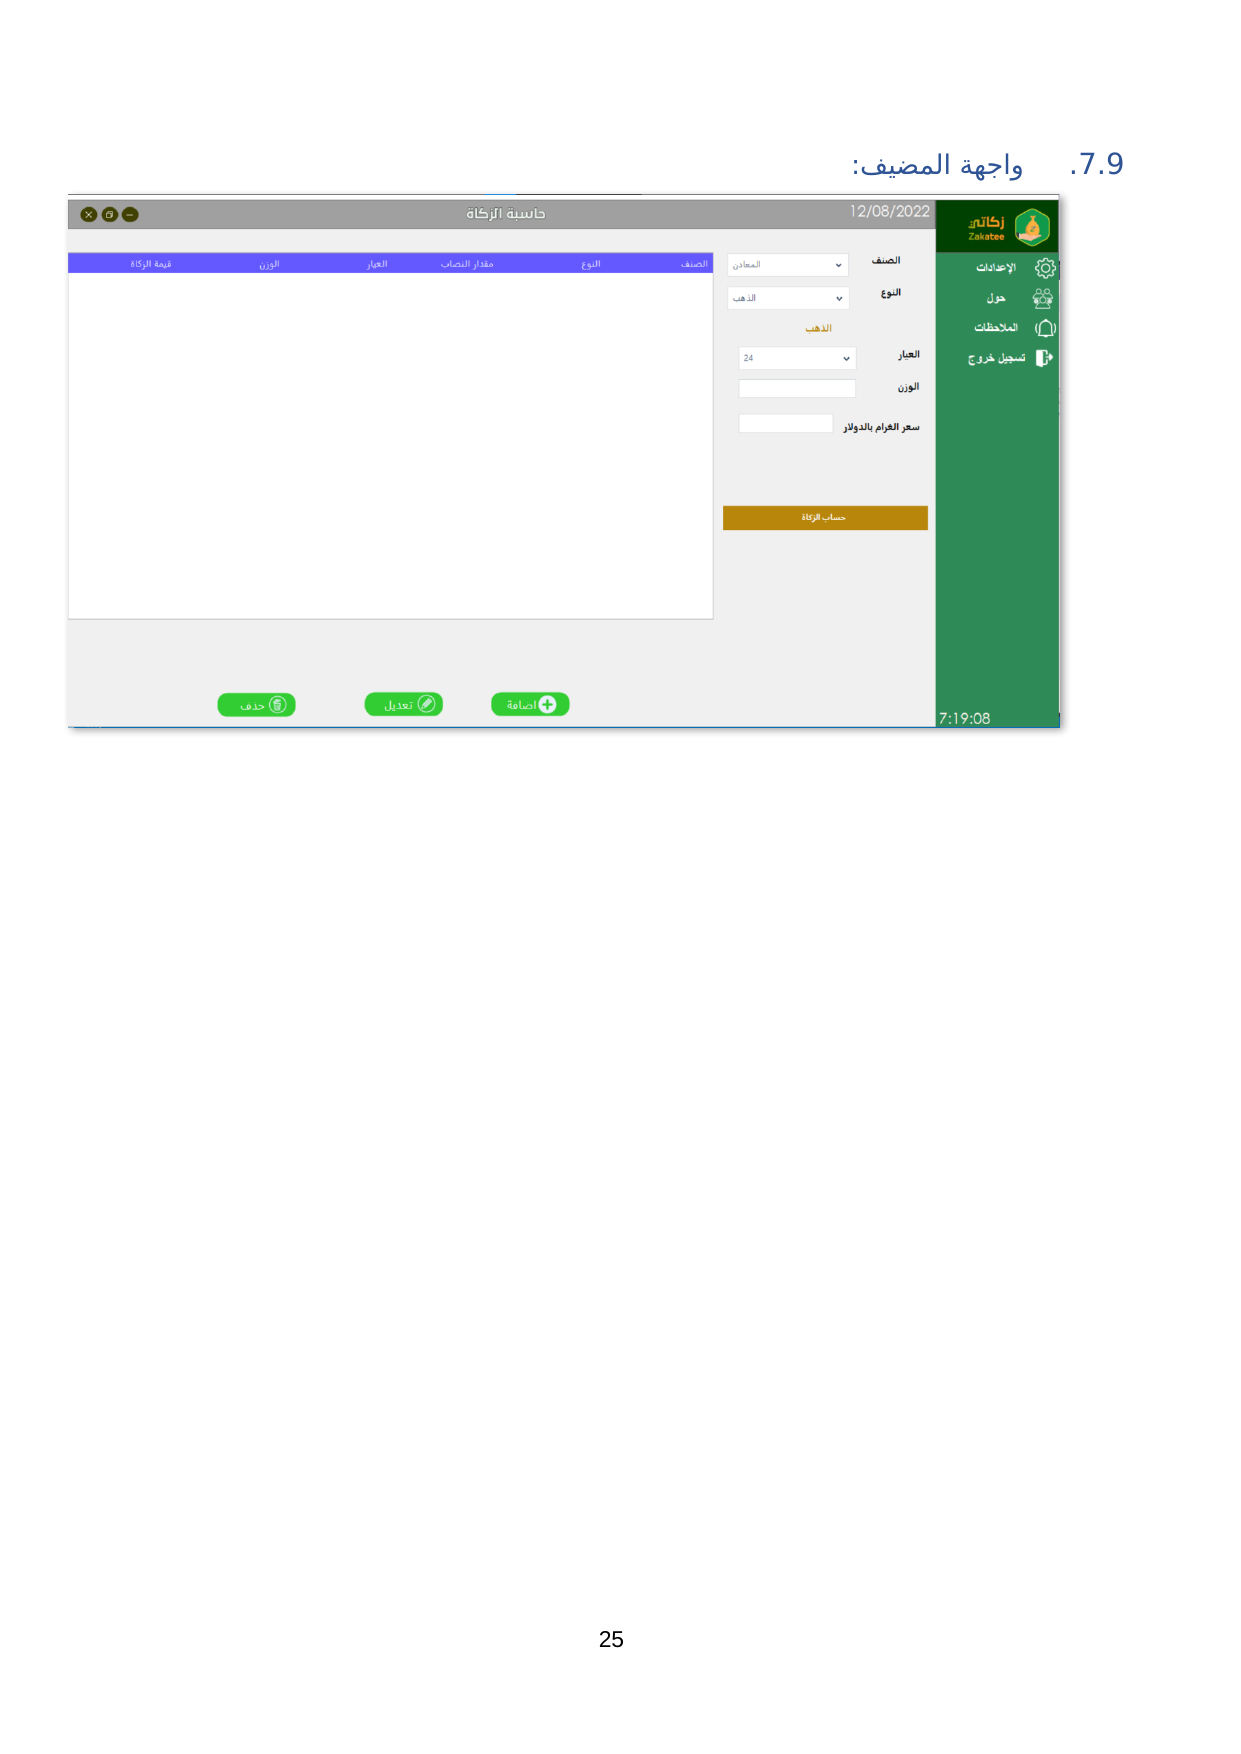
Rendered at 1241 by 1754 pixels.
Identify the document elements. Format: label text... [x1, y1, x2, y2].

subtitle واجهة المضيف: [148, 148, 1069, 182]
picture [68, 194, 1060, 728]
